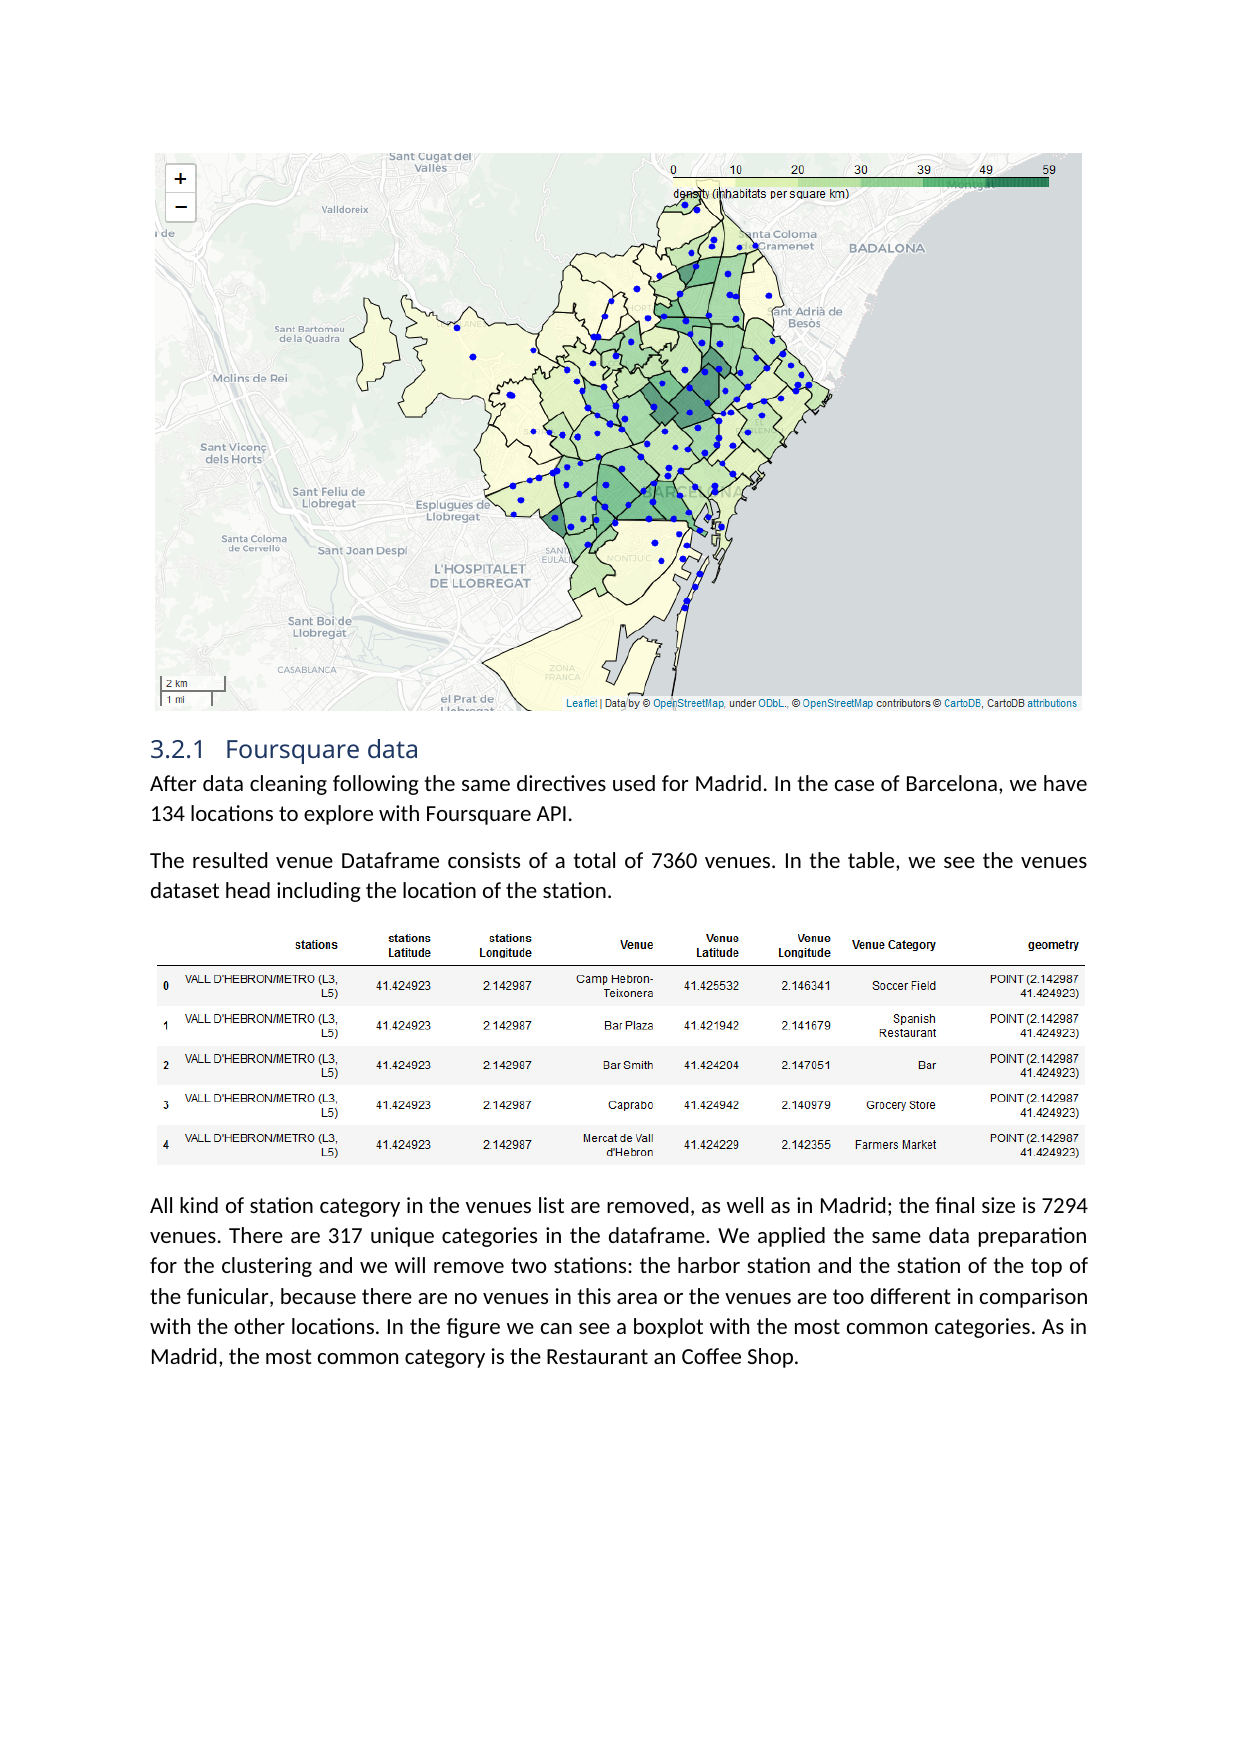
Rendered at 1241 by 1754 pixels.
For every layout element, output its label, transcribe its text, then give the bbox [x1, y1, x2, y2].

text After data cleaning following the same directives used for Madrid. In the case of Barcelona, we have 134 locations to explore with Foursquare API. [150, 769, 1090, 827]
picture [150, 150, 1091, 714]
text The resulted venue Dataframe consists of a total of 7360 venues. In the table, we see the venues dataset head including the location of the station. [150, 846, 1090, 904]
picture [150, 922, 1091, 1173]
text All kind of station category in the venues list are removed, as well as in Madrid; the final size is 7294 venues. There are 317 unique categories in the dataframe. We applied the same data preparation for the clustering and we will remove two stations: the harbor station and the station of the top of the funicular, because there are no venues in this area or the venues are too different in comparison with the other locations. In the figure we can see a boxplot with the most common categories. As in Madrid, the most common category is the Restaurant an Coffee Shop. [150, 1191, 1090, 1370]
subtitle Foursquare data [150, 732, 1090, 766]
